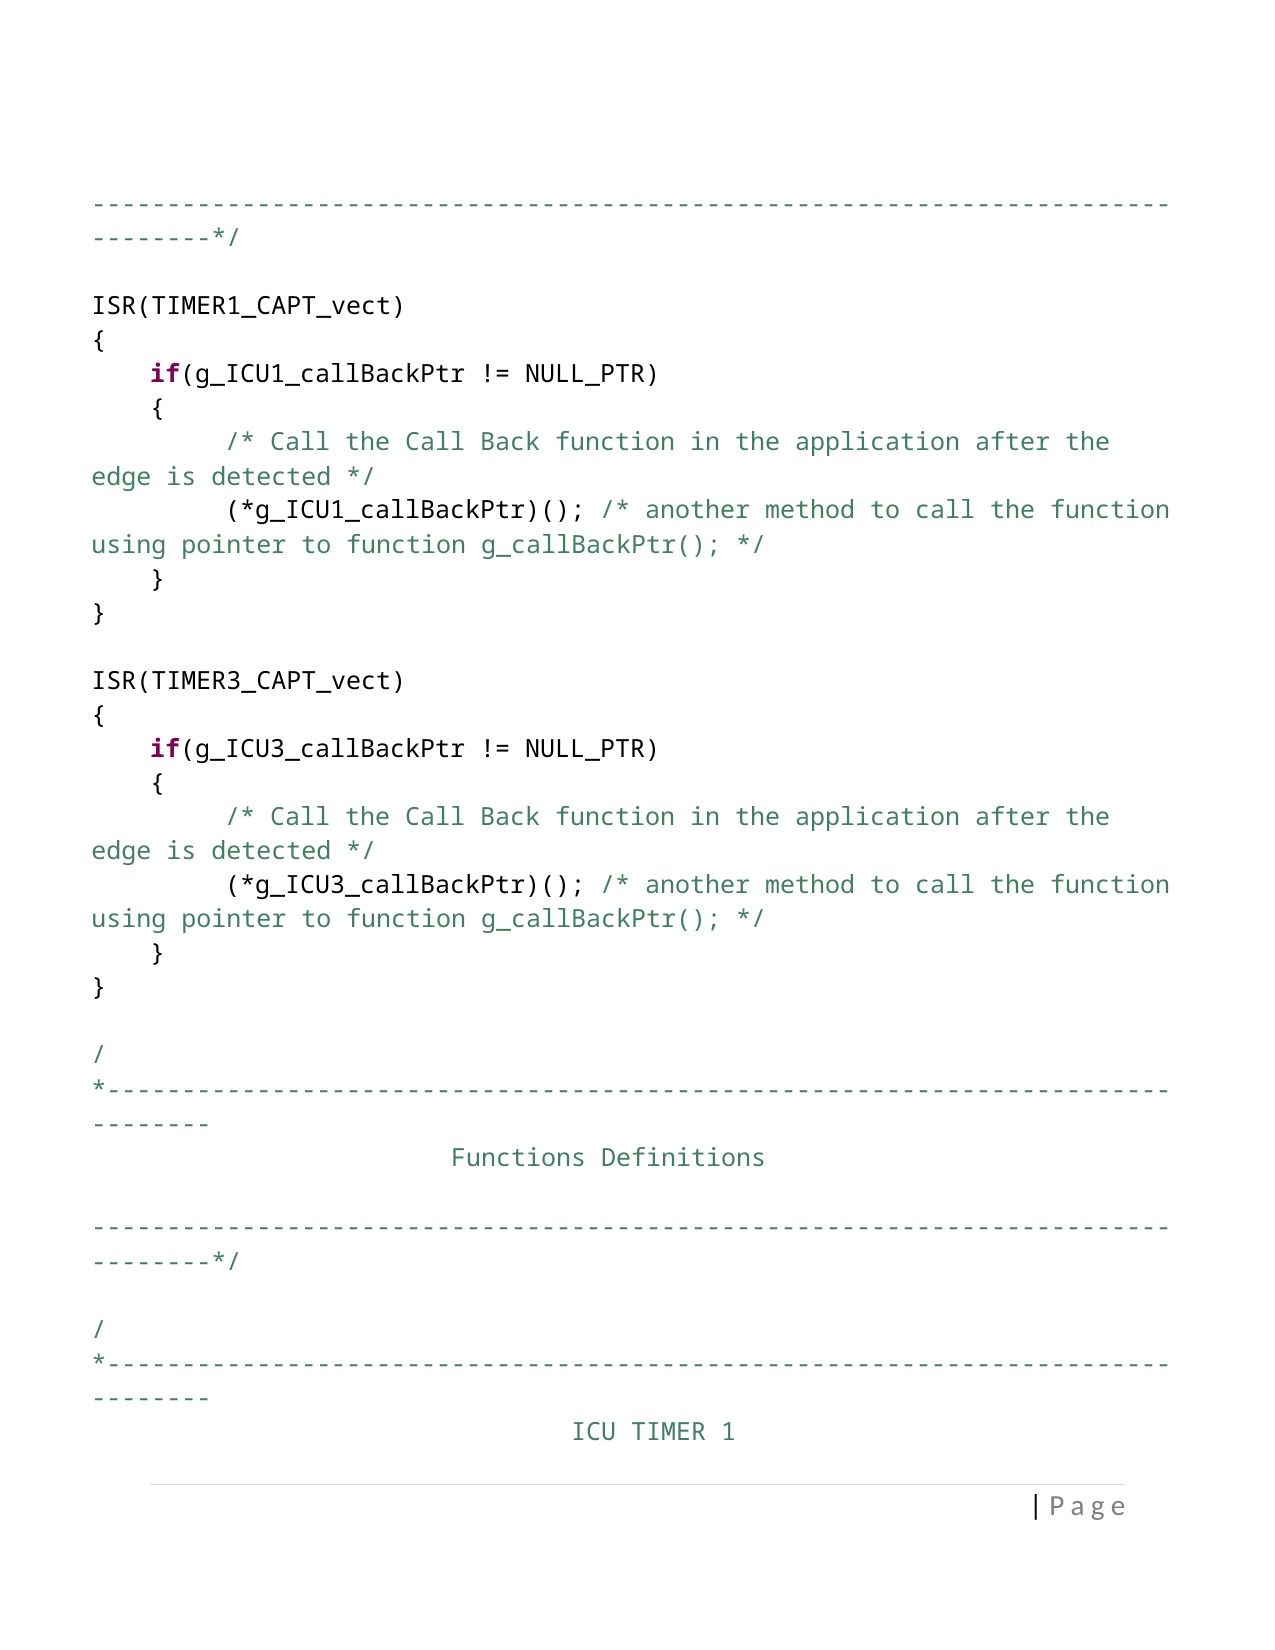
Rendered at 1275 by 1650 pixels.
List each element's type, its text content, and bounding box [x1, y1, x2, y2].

text { [91, 322, 1184, 356]
text if(g_ICU3_callBackPtr != NULL_PTR) [91, 731, 1184, 765]
text ISR(TIMER3_CAPT_vect) [91, 662, 1184, 697]
text { [91, 697, 1184, 731]
text } [91, 969, 1184, 1003]
text { [91, 765, 1184, 799]
text Functions Definitions [91, 1139, 1184, 1173]
text /* Call the Call Back function in the application after the edge is detected */ [91, 424, 1184, 492]
text } [91, 560, 1184, 594]
text ICU TIMER 1 [91, 1413, 1184, 1447]
text ISR(TIMER1_CAPT_vect) [91, 288, 1184, 322]
text /* Call the Call Back function in the application after the edge is detected */ [91, 799, 1184, 867]
text } [91, 935, 1184, 969]
text if(g_ICU1_callBackPtr != NULL_PTR) [91, 356, 1184, 390]
text /*------------------------------------------------------------------------------- [91, 1037, 1184, 1139]
text } [91, 594, 1184, 628]
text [91, 1173, 1184, 1277]
text --------------------------------------------------------------------------------*/ [91, 150, 1184, 254]
text (*g_ICU1_callBackPtr)(); /* another method to call the function using pointer to function g_callBackPtr(); */ [91, 492, 1184, 560]
text { [91, 390, 1184, 424]
text (*g_ICU3_callBackPtr)(); /* another method to call the function using pointer to function g_callBackPtr(); */ [91, 867, 1184, 935]
text /*------------------------------------------------------------------------------- [91, 1311, 1184, 1413]
